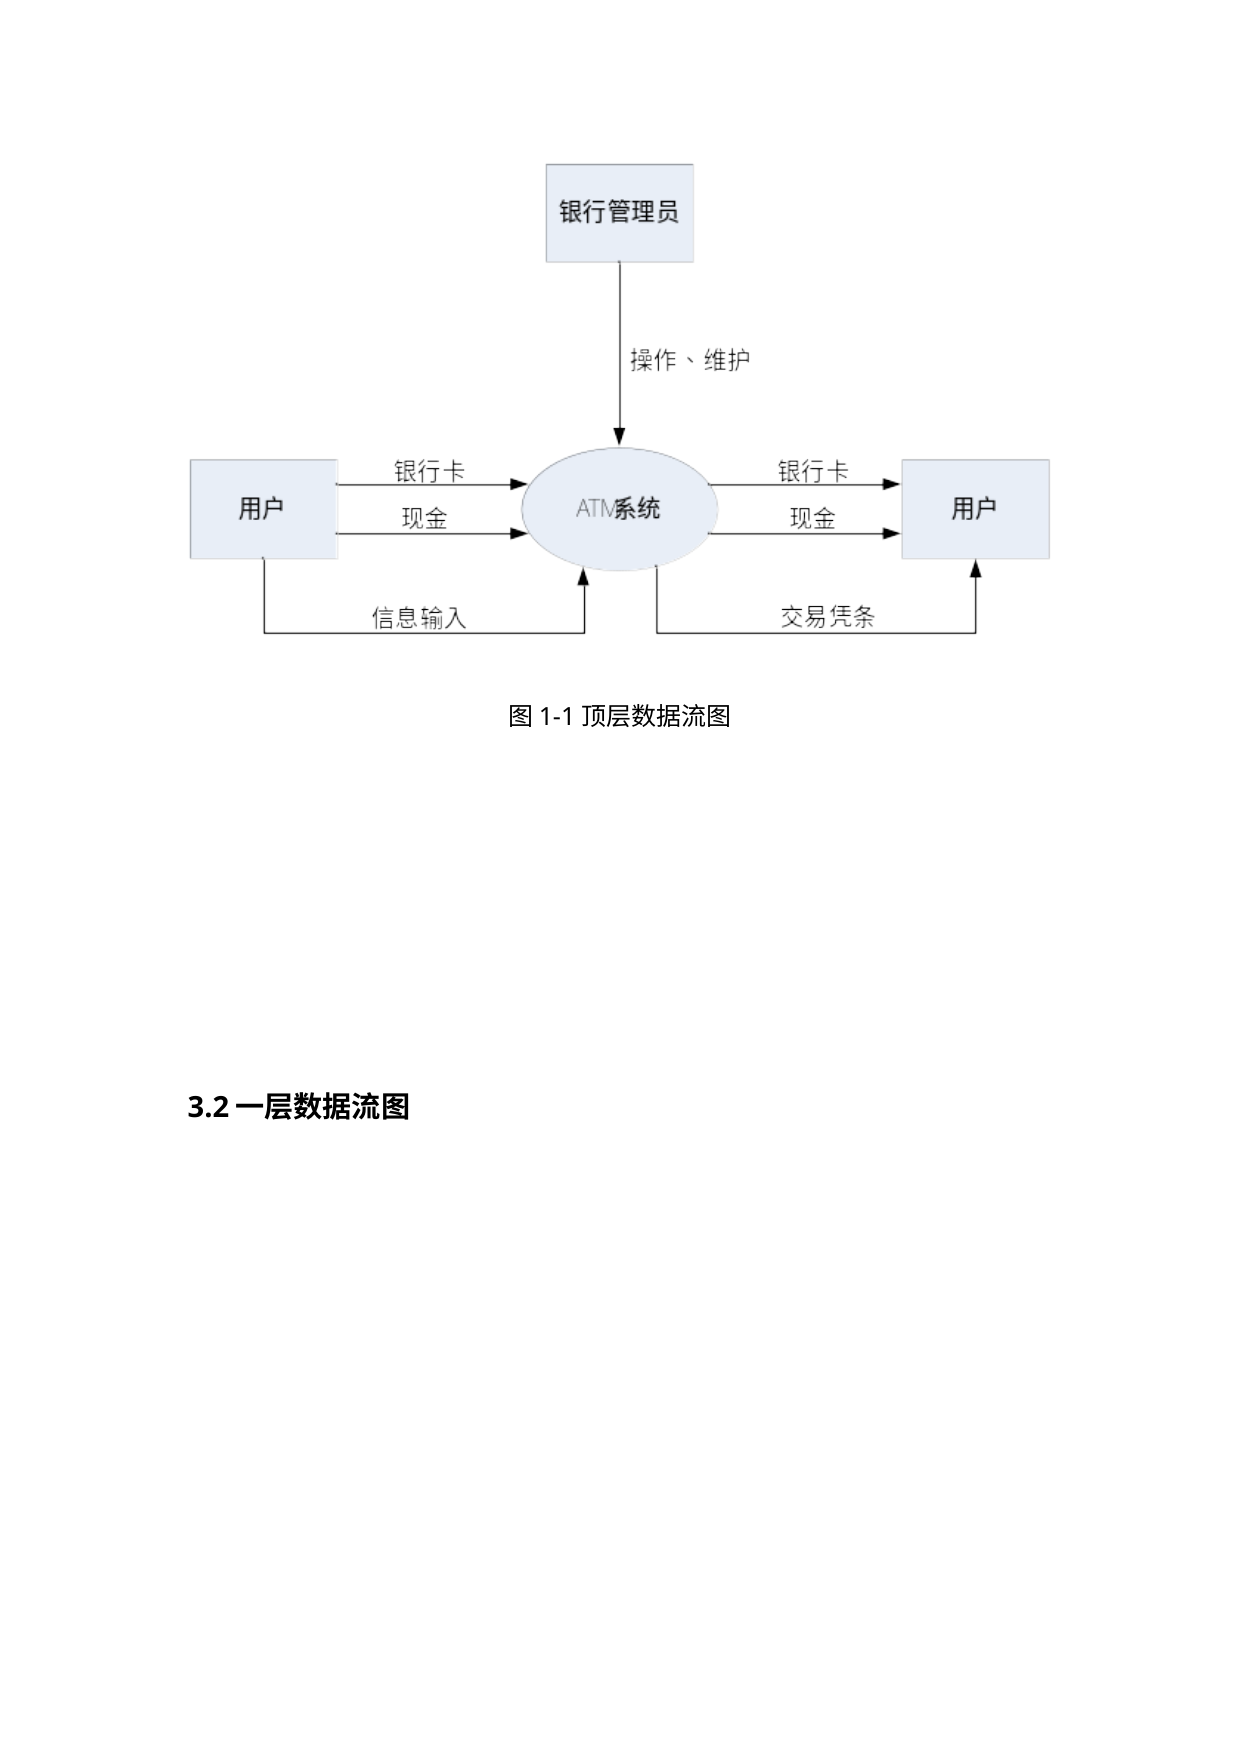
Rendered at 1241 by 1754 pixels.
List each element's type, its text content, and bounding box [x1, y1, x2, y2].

text 图1-1 顶层数据流图 [187, 682, 1053, 747]
text 3.2一层数据流图 [187, 1072, 1053, 1137]
